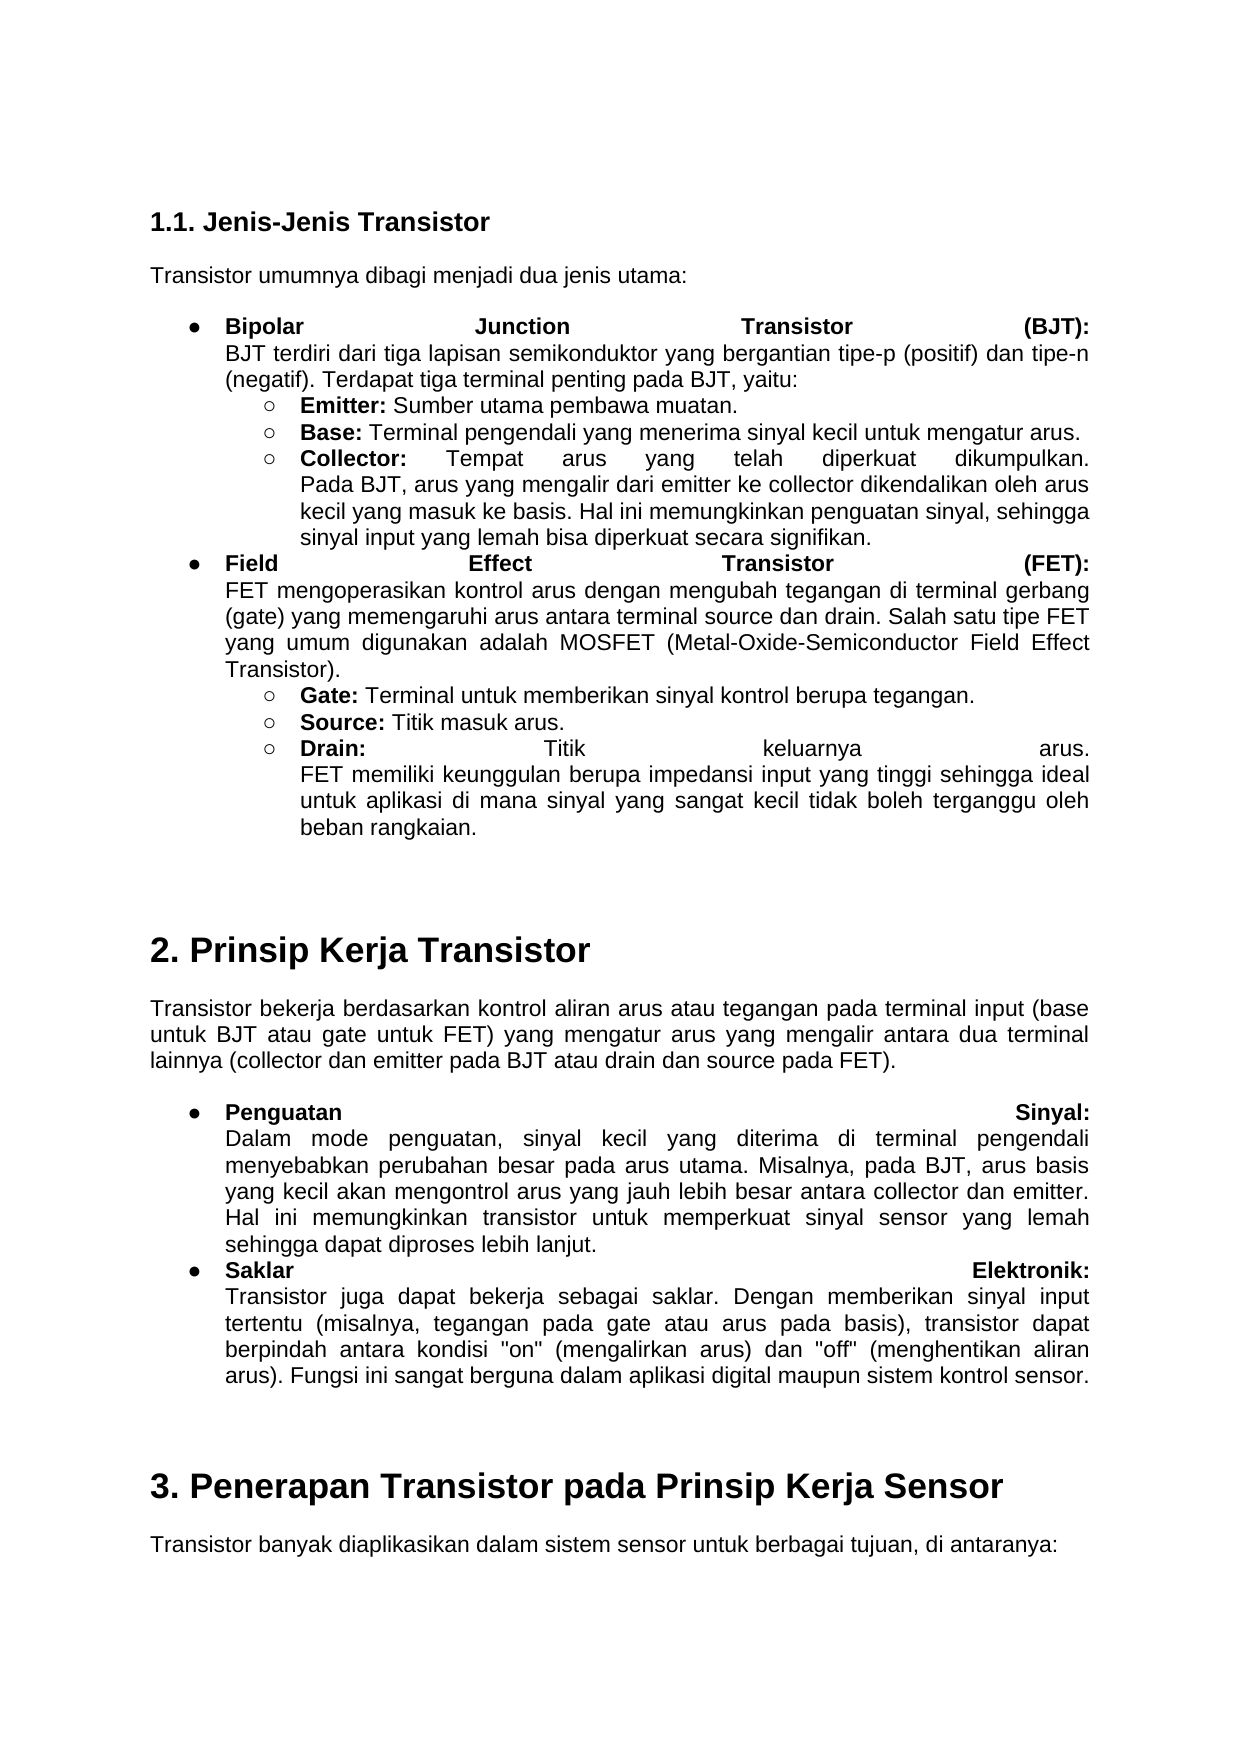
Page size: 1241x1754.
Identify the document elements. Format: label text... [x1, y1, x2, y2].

subtitle 1.1. Jenis-Jenis Transistor [150, 206, 1090, 237]
subtitle 2. Prinsip Kerja Transistor [150, 929, 1090, 970]
list Collector: Tempat arus yang telah diperkuat dikumpulkan. Pada BJT, arus yang mengalir dari emitter ke collector dikendalikan oleh arus kecil yang masuk ke basis. Hal ini memungkinkan penguatan sinyal, sehingga sinyal input yang lemah bisa diperkuat secara signifikan. [262, 445, 1090, 550]
text Transistor umumnya dibagi menjadi dua jenis utama: [150, 262, 1090, 288]
list Base: Terminal pengendali yang menerima sinyal kecil untuk mengatur arus. [262, 418, 1090, 445]
list Gate: Terminal untuk memberikan sinyal kontrol berupa tegangan. [262, 682, 1090, 708]
list Penguatan Sinyal: Dalam mode penguatan, sinyal kecil yang diterima di terminal pengendali menyebabkan perubahan besar pada arus utama. Misalnya, pada BJT, arus basis yang kecil akan mengontrol arus yang jauh lebih besar antara collector dan emitter. Hal ini memungkinkan transistor untuk memperkuat sinyal sensor yang lemah sehingga dapat diproses lebih lanjut. [187, 1099, 1090, 1257]
list Drain: Titik keluarnya arus. FET memiliki keunggulan berupa impedansi input yang tinggi sehingga ideal untuk aplikasi di mana sinyal yang sangat kecil tidak boleh terganggu oleh beban rangkaian. [262, 735, 1090, 840]
list Saklar Elektronik: Transistor juga dapat bekerja sebagai saklar. Dengan memberikan sinyal input tertentu (misalnya, tegangan pada gate atau arus pada basis), transistor dapat berpindah antara kondisi "on" (mengalirkan arus) dan "off" (menghentikan aliran arus). Fungsi ini sangat berguna dalam aplikasi digital maupun sistem kontrol sensor. [187, 1257, 1090, 1389]
text 3. Penerapan Transistor pada Prinsip Kerja Sensor [150, 1465, 1090, 1506]
list Field Effect Transistor (FET): FET mengoperasikan kontrol arus dengan mengubah tegangan di terminal gerbang (gate) yang memengaruhi arus antara terminal source dan drain. Salah satu tipe FET yang umum digunakan adalah MOSFET (Metal-Oxide-Semiconductor Field Effect Transistor). [187, 550, 1090, 682]
text Transistor bekerja berdasarkan kontrol aliran arus atau tegangan pada terminal input (base untuk BJT atau gate untuk FET) yang mengatur arus yang mengalir antara dua terminal lainnya (collector dan emitter pada BJT atau drain dan source pada FET). [150, 995, 1090, 1074]
list Bipolar Junction Transistor (BJT): BJT terdiri dari tiga lapisan semikonduktor yang bergantian tipe-p (positif) dan tipe-n (negatif). Terdapat tiga terminal penting pada BJT, yaitu: [187, 313, 1090, 392]
text Transistor banyak diaplikasikan dalam sistem sensor untuk berbagai tujuan, di antaranya: [150, 1531, 1090, 1557]
list Emitter: Sumber utama pembawa muatan. [262, 392, 1090, 418]
list Source: Titik masuk arus. [262, 708, 1090, 735]
